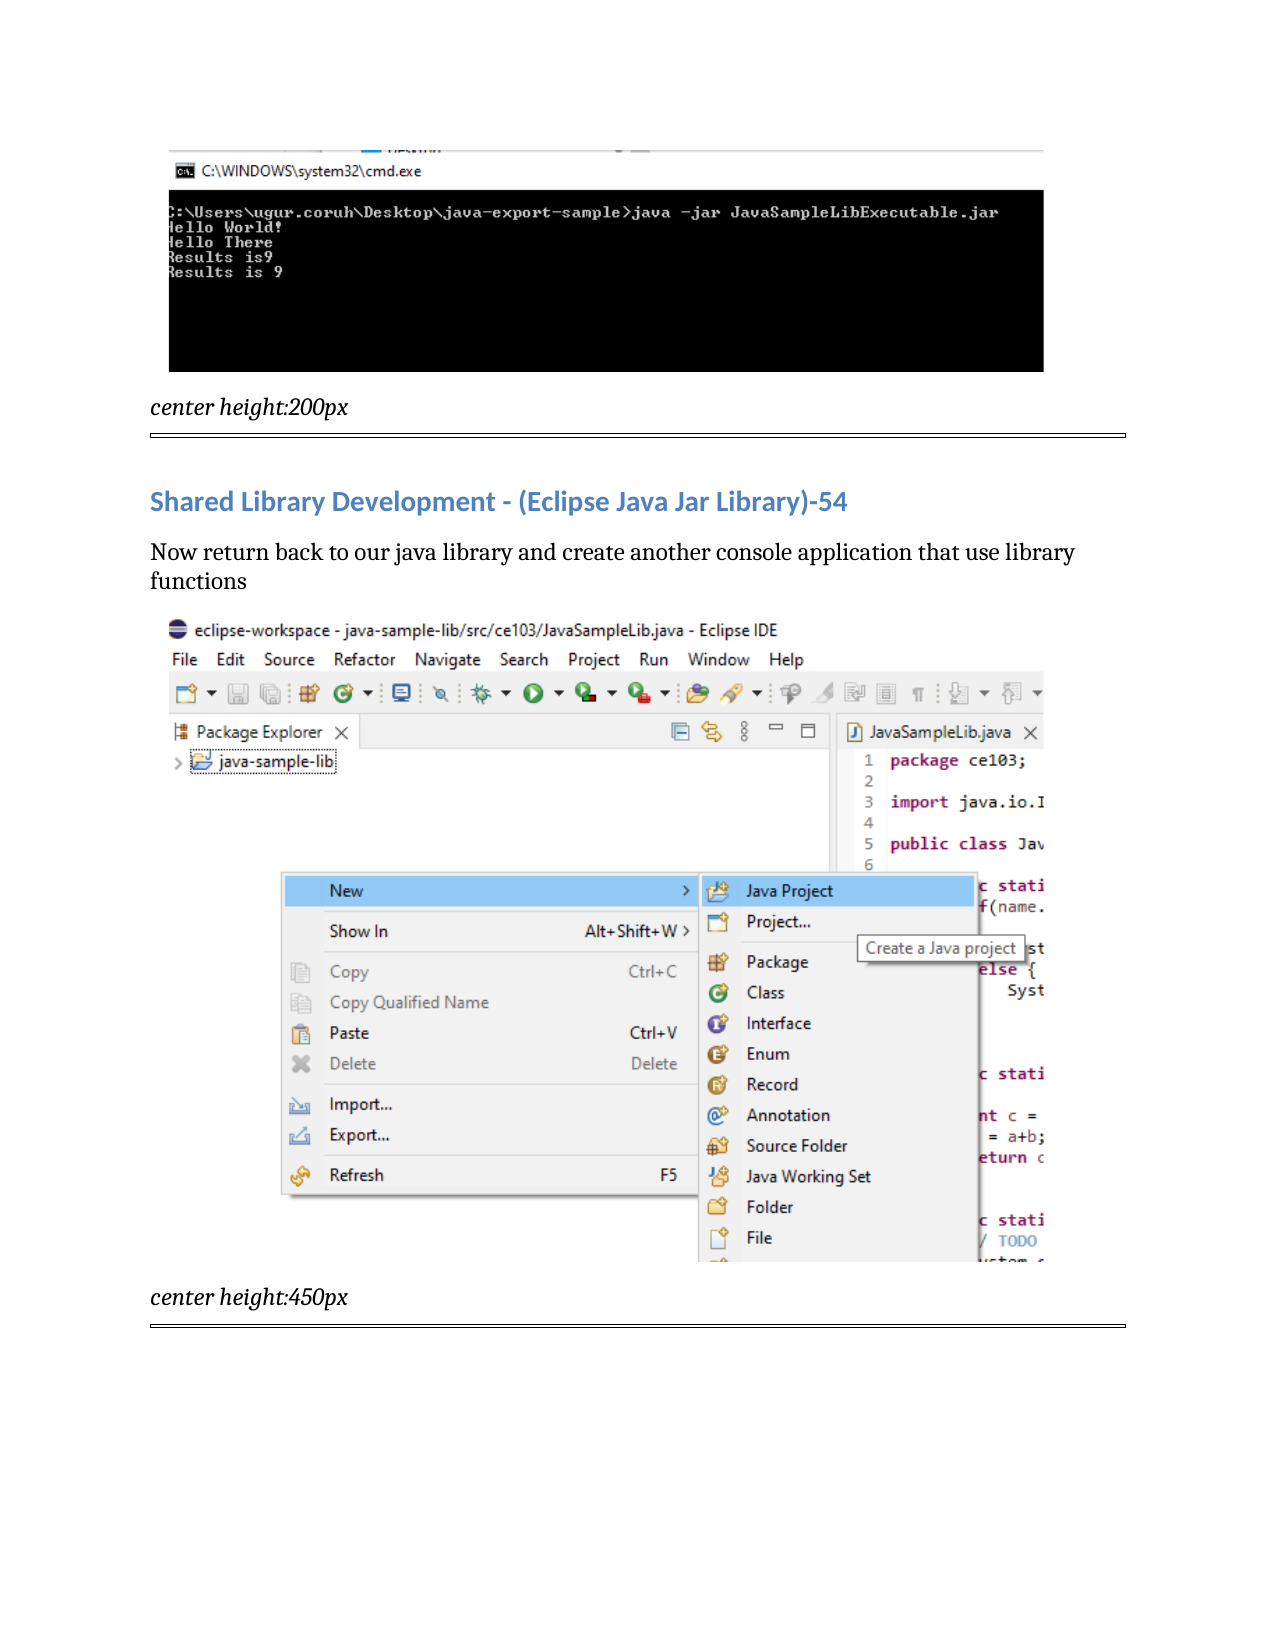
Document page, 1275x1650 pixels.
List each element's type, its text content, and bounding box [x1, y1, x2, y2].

text Now return back to our java library and create another console application that use library functions [150, 538, 1125, 595]
text center height:450px [150, 1283, 1125, 1312]
picture [168, 614, 1044, 1262]
subtitle Shared Library Development - (Eclipse Java Jar Library)-54 [150, 483, 1125, 519]
text center height:200px [150, 393, 1125, 421]
picture [168, 150, 1044, 372]
